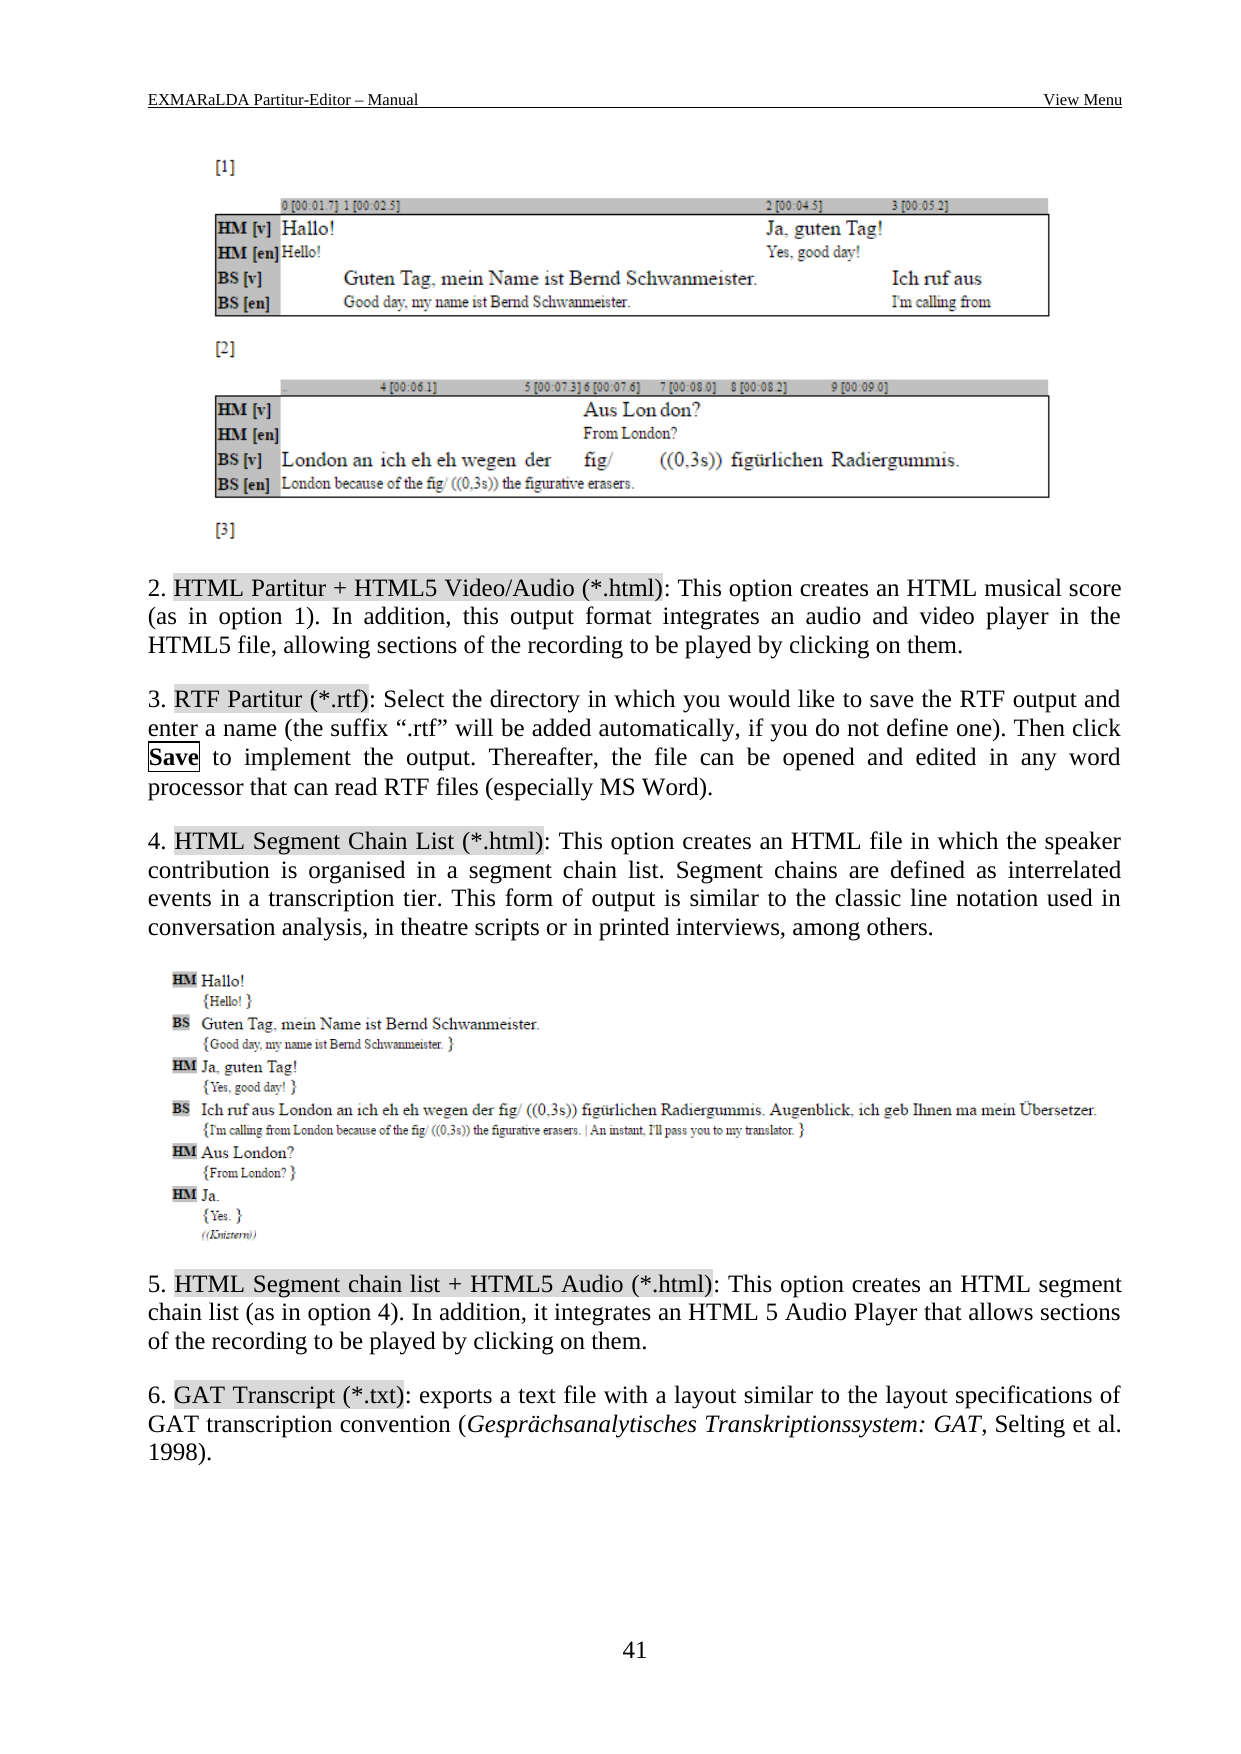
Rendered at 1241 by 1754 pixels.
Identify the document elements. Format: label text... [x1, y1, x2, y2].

text 3. RTF Partitur (*.rtf): Select the directory in which you would like to save the RTF output and enter a name (the suffix “.rtf” will be added automatically, if you do not define one). Then click Save to implement the output. Thereafter, the file can be opened and edited in any word processor that can read RTF files (especially MS Word). [148, 684, 1122, 801]
text 4. HTML Segment Chain List (*.html): This option creates an HTML file in which the speaker contribution is organised in a segment chain list. Segment chains are defined as interrelated events in a transcription tier. This form of output is similar to the classic line notation used in conversation analysis, in theatre scripts or in printed interviews, among others. [148, 826, 1122, 941]
picture [165, 966, 1105, 1244]
text 6. GAT Transcript (*.txt): exports a text file with a layout similar to the layout specifications of GAT transcription convention (Gesprächsanalytisches Transkriptionssystem: GAT, Selting et al. 1998). [148, 1380, 1122, 1466]
text 5. HTML Segment chain list + HTML5 Audio (*.html): This option creates an HTML segment chain list (as in option 4). In addition, it integrates an HTML 5 Audio Player that allows sections of the recording to be played by clicking on them. [148, 1269, 1122, 1355]
text 2. HTML Partitur + HTML5 Video/Audio (*.html): This option creates an HTML musical score (as in option 1). In addition, this output format integrates an audio and video player in the HTML5 file, allowing sections of the recording to be played by clicking on them. [148, 573, 1122, 659]
picture [206, 147, 1064, 548]
